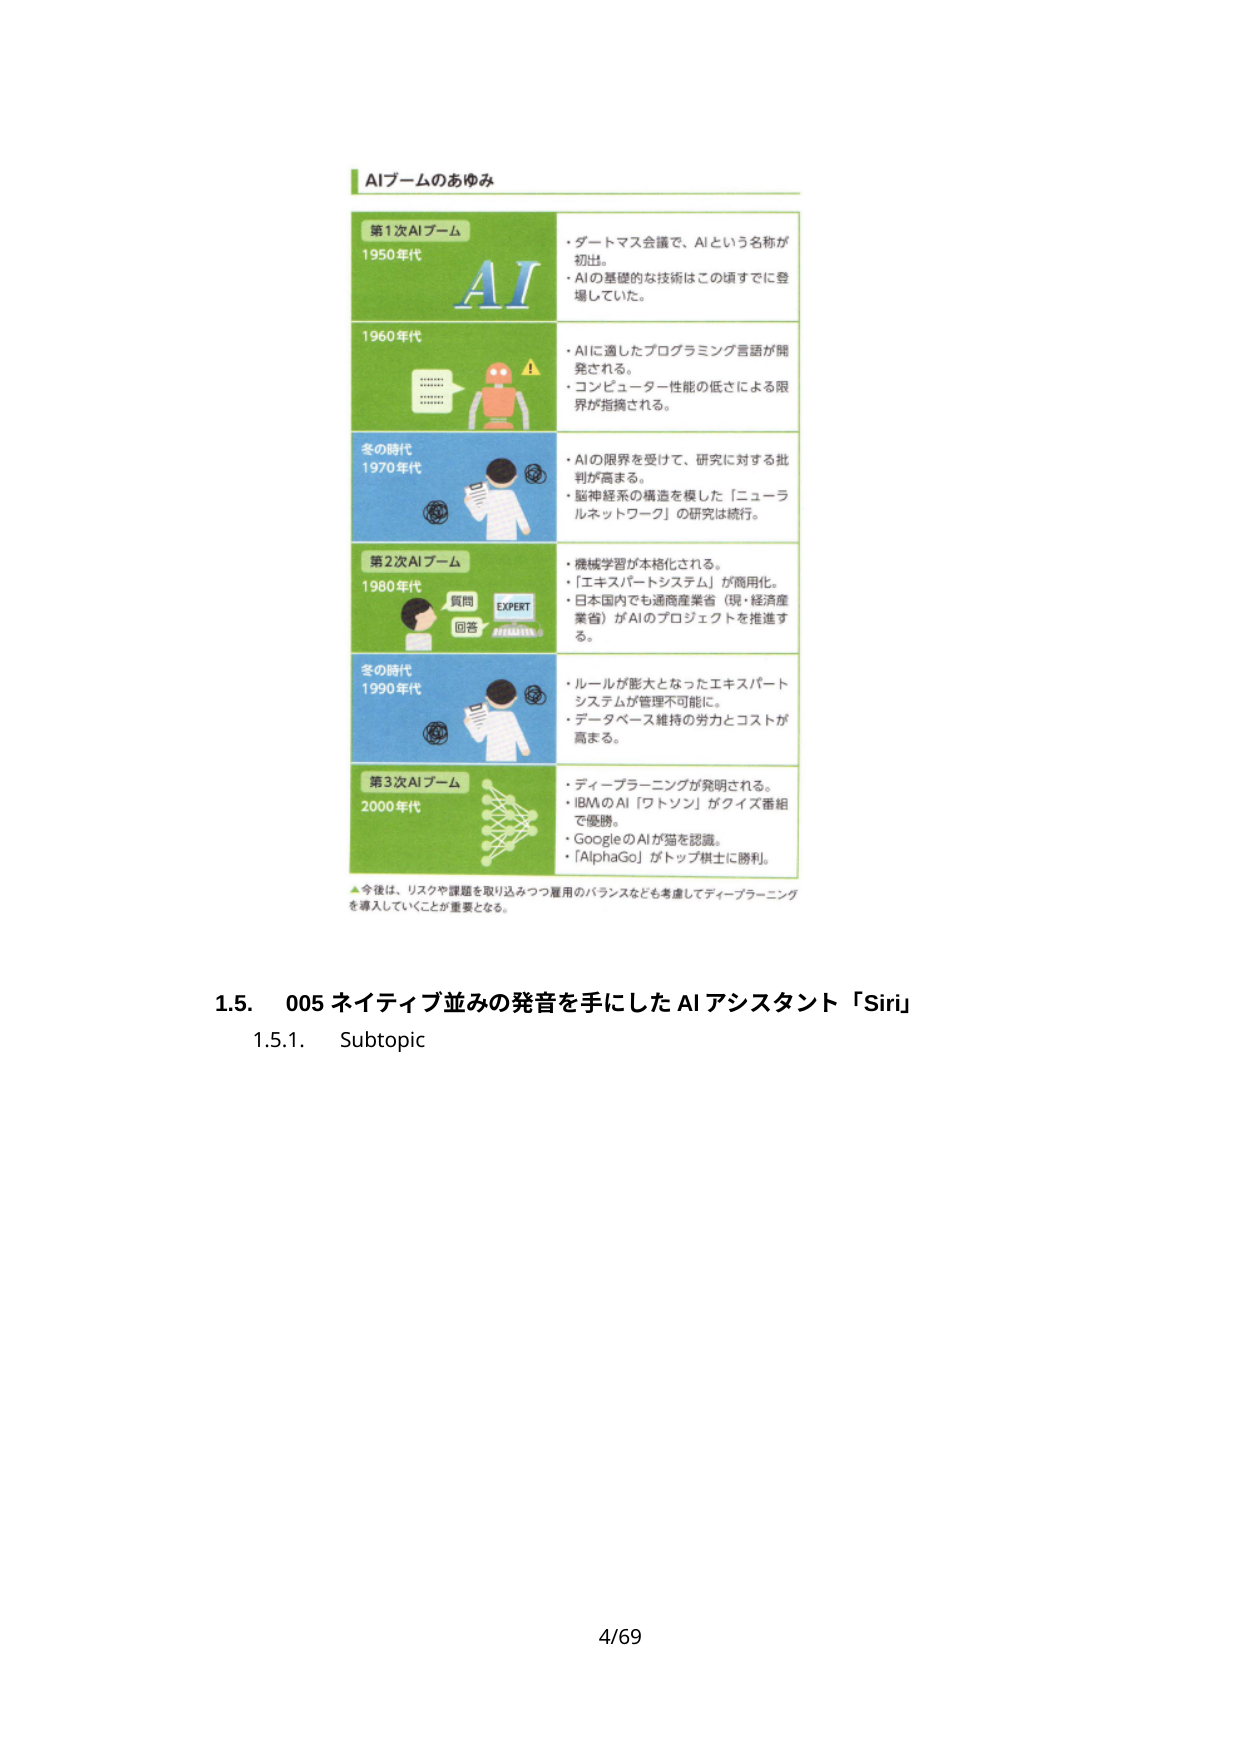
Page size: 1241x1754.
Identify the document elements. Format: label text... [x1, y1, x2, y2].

subtitle 005 ネイティブ並みの発音を手にしたAlアシスタント「Siri」 [215, 983, 1058, 1021]
picture [339, 158, 809, 920]
list Subtopic [252, 1021, 1063, 1058]
